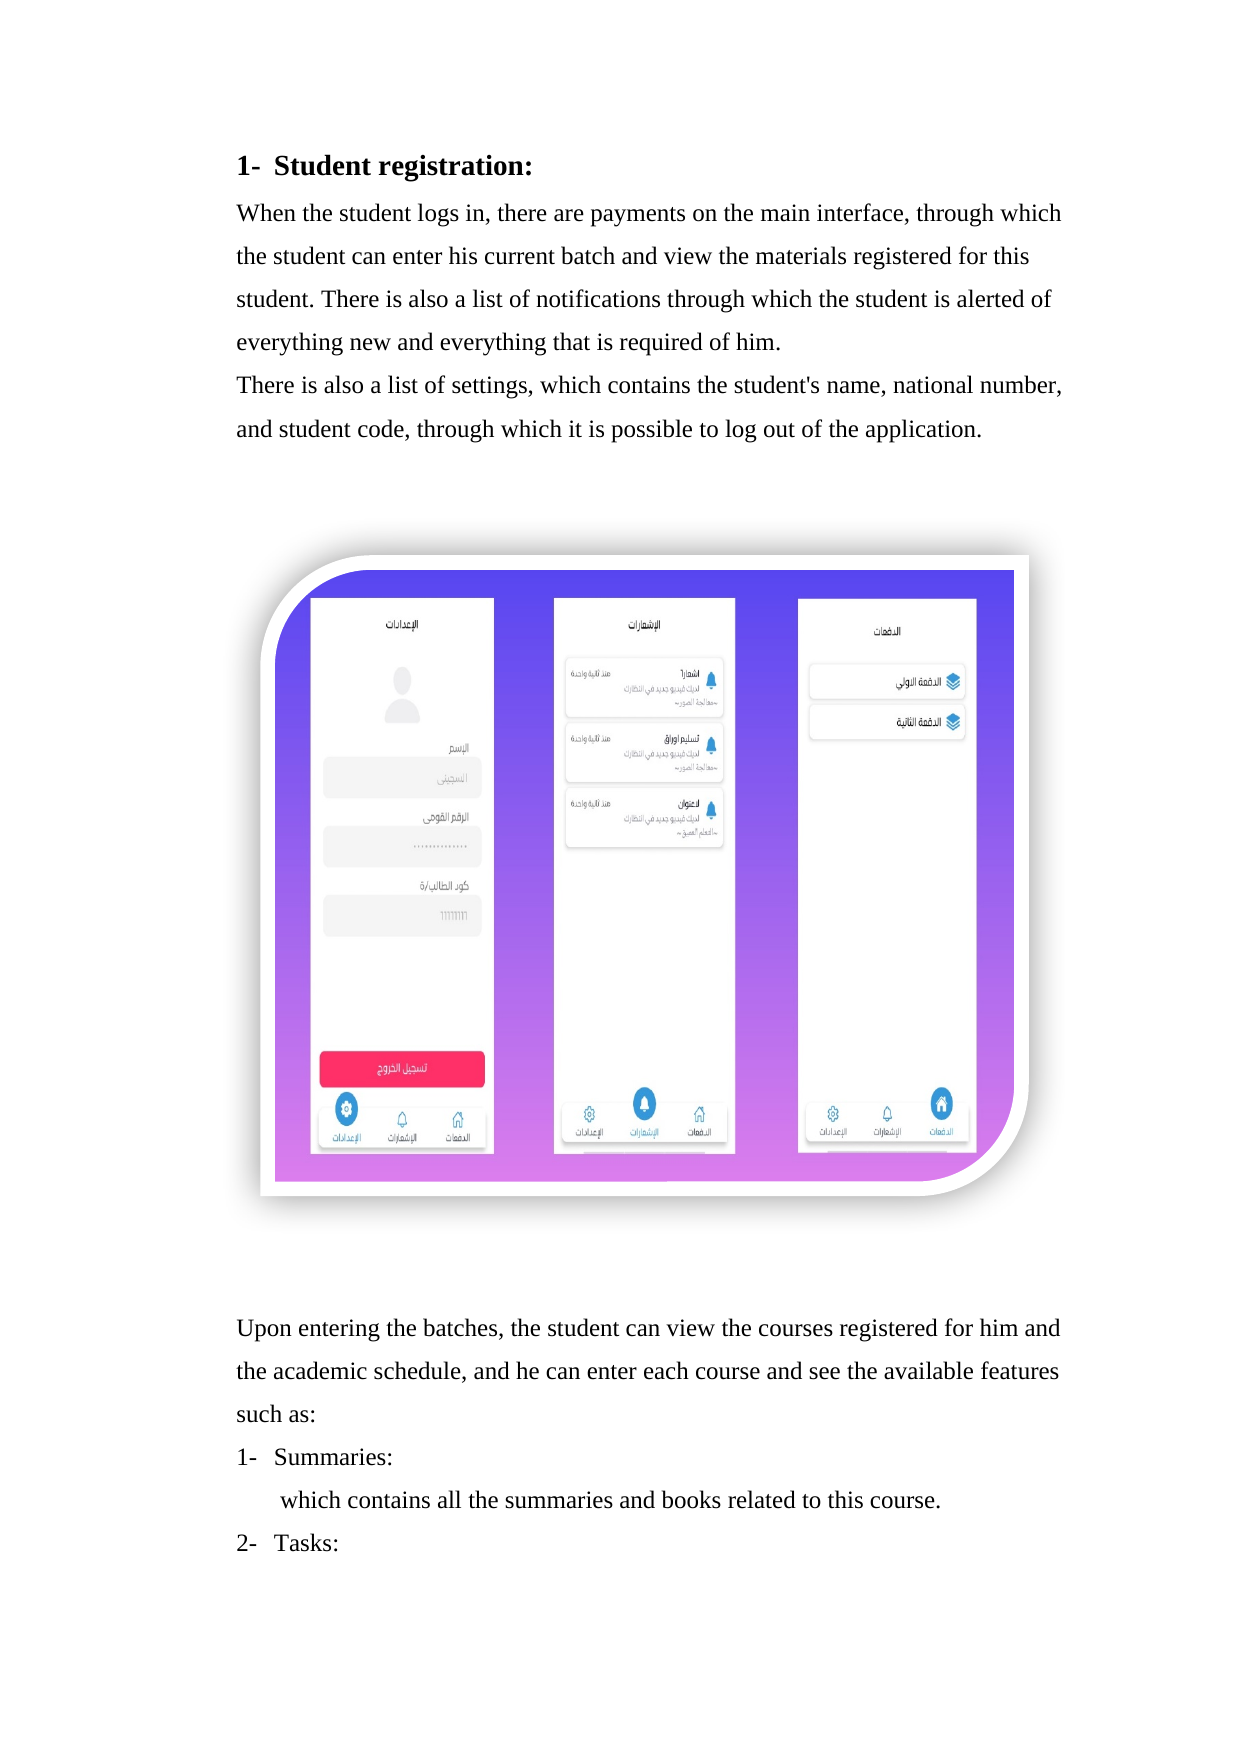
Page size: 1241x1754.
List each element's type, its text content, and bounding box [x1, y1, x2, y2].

list Tasks: [236, 1528, 1092, 1557]
list Student registration: [236, 148, 1092, 181]
text There is also a list of settings, which contains the student's name, national number, and student code, through which it is possible to log out of the application. [236, 371, 1092, 442]
text When the student logs in, there are payments on the main interface, through which the student can enter his current batch and view the materials registered for this student. There is also a list of notifications through which the student is alerted of everything new and everything that is required of him. [236, 198, 1092, 356]
picture [275, 570, 1014, 1181]
list Summaries: [236, 1442, 1092, 1471]
list which contains all the summaries and books related to this course. [274, 1485, 1092, 1514]
text Upon entering the batches, the student can view the courses registered for him and the academic schedule, and he can enter each course and see the available features such as: [236, 1313, 1092, 1428]
